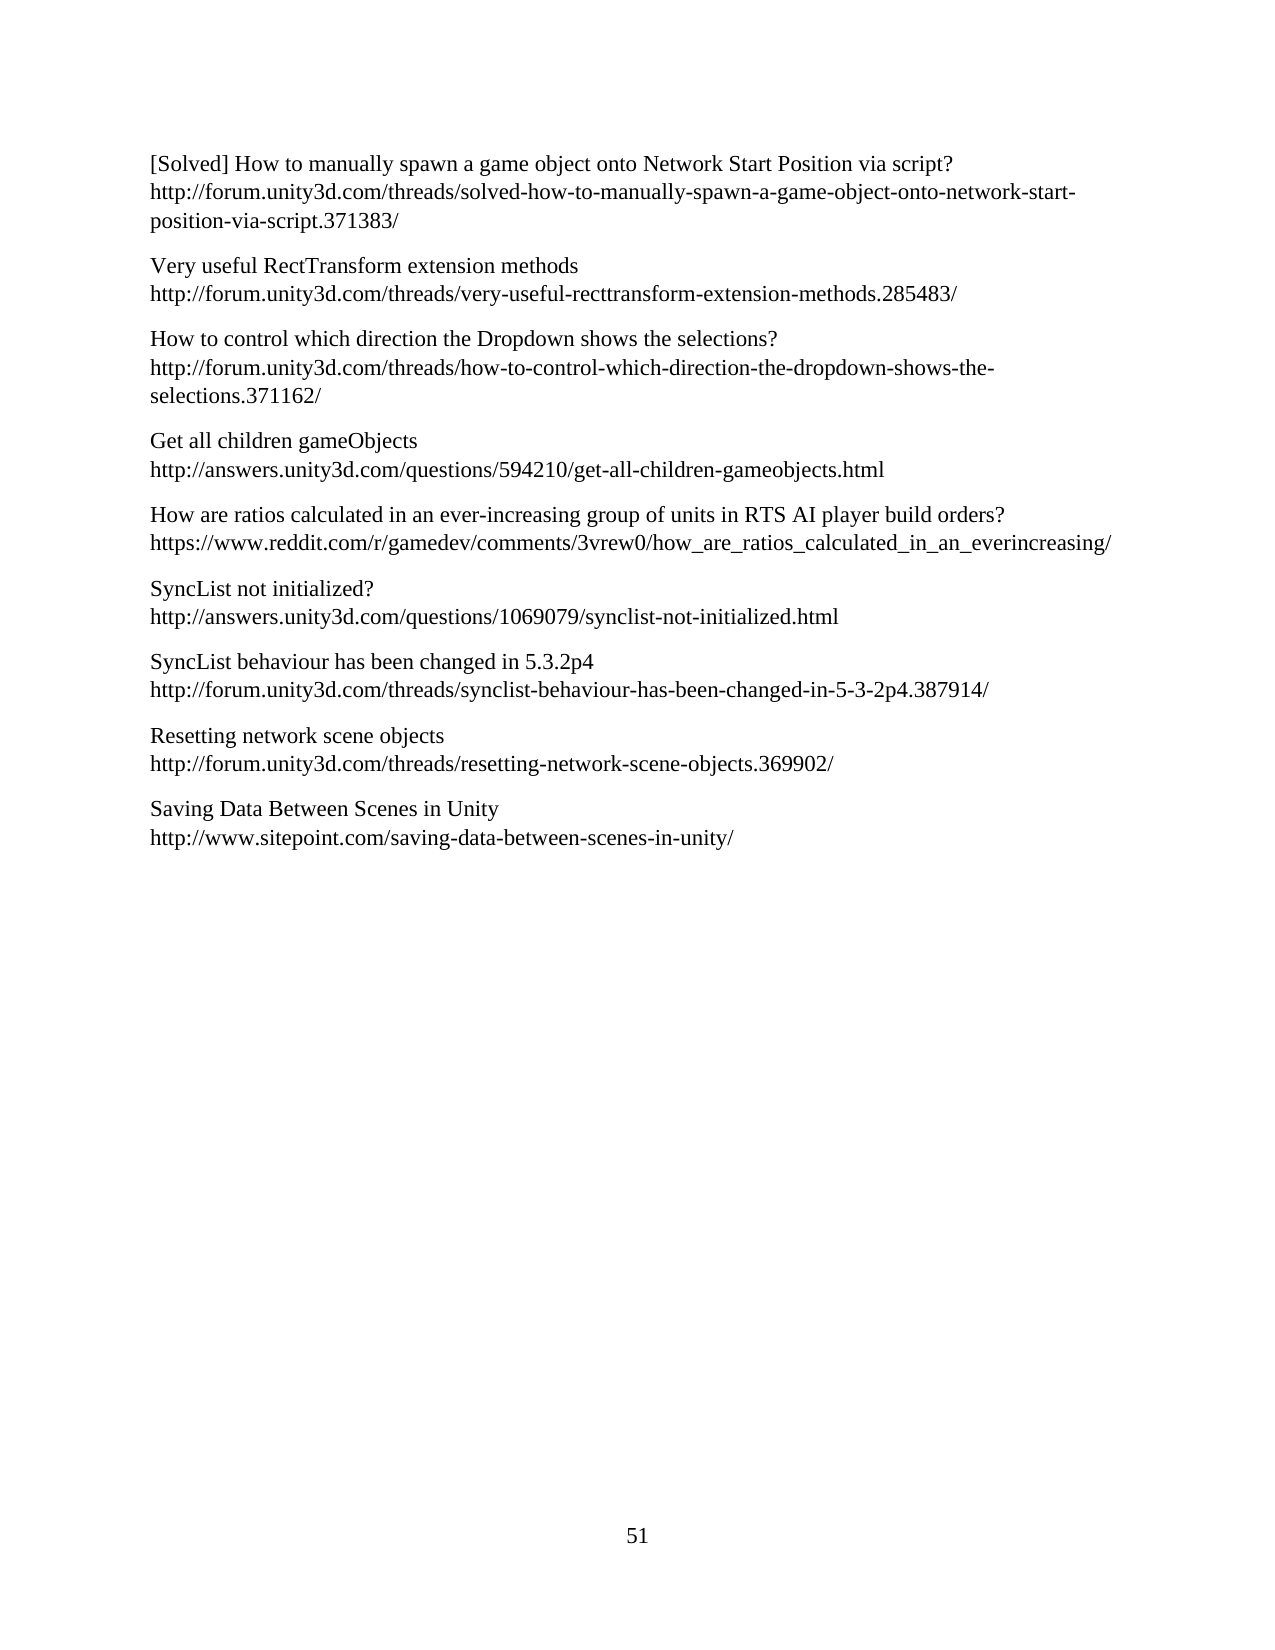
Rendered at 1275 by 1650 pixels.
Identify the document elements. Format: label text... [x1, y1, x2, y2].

text Resetting network scene objects http://forum.unity3d.com/threads/resetting-network-scene-objects.369902/ [150, 722, 1125, 776]
text Very useful RectTransform extension methods http://forum.unity3d.com/threads/very-useful-recttransform-extension-methods.285483/ [150, 252, 1125, 307]
text How are ratios calculated in an ever-increasing group of units in RTS AI player build orders? https://www.reddit.com/r/gamedev/comments/3vrew0/how_are_ratios_calculated_in_an_everincreasing/ [150, 501, 1125, 556]
text [Solved] How to manually spawn a game object onto Network Start Position via script? http://forum.unity3d.com/threads/solved-how-to-manually-spawn-a-game-object-onto-network-start-position-via-script.371383/ [150, 150, 1125, 233]
text Get all children gameObjects http://answers.unity3d.com/questions/594210/get-all-children-gameobjects.html [150, 427, 1125, 482]
text SyncList behaviour has been changed in 5.3.2p4 http://forum.unity3d.com/threads/synclist-behaviour-has-been-changed-in-5-3-2p4.387914/ [150, 648, 1125, 703]
text How to control which direction the Dropdown shows the selections? http://forum.unity3d.com/threads/how-to-control-which-direction-the-dropdown-shows-the-selections.371162/ [150, 326, 1125, 409]
text SyncList not initialized? http://answers.unity3d.com/questions/1069079/synclist-not-initialized.html [150, 574, 1125, 629]
text Saving Data Between Scenes in Unity http://www.sitepoint.com/saving-data-between-scenes-in-unity/ [150, 795, 1125, 850]
